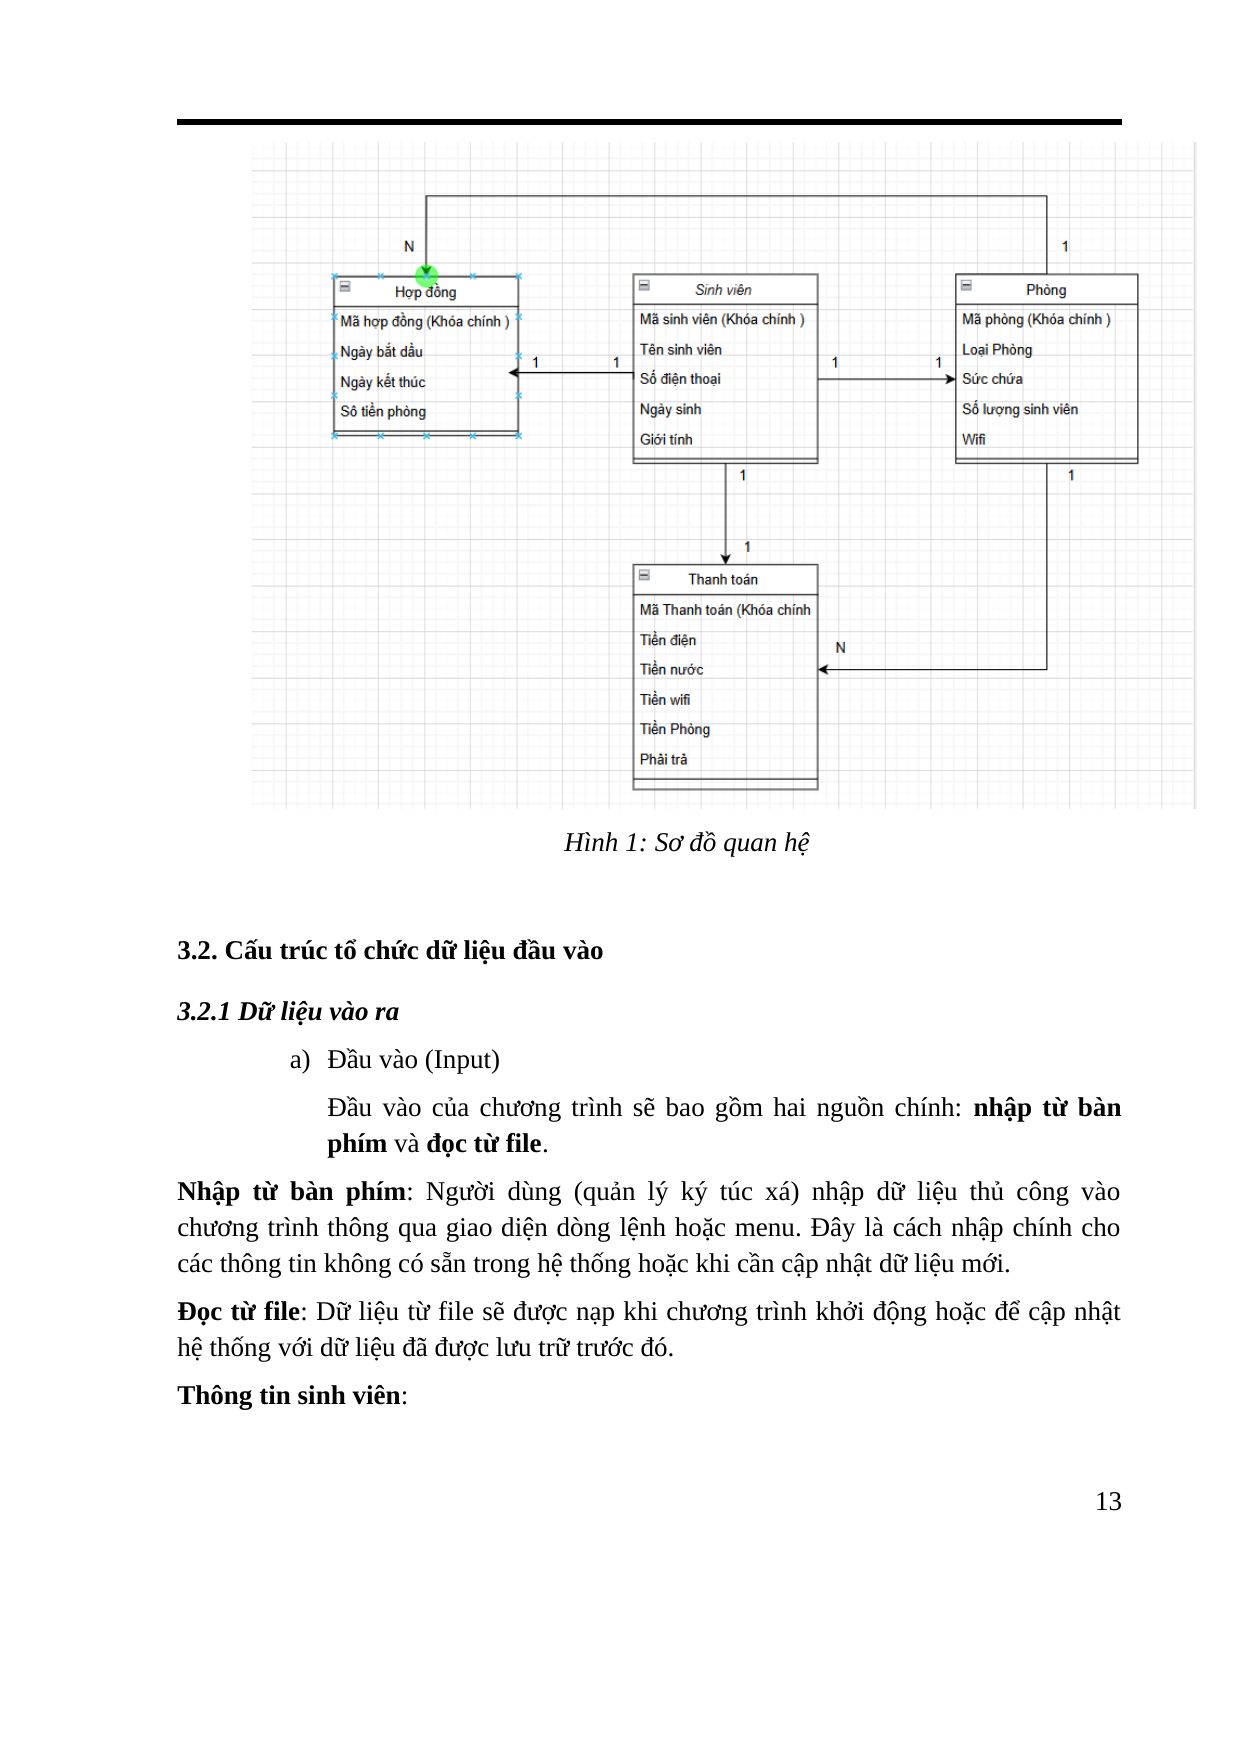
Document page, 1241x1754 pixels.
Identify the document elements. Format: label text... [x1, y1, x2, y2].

text Đọc từ file: Dữ liệu từ file sẽ được nạp khi chương trình khởi động hoặc để cập nhật hệ thống với dữ liệu đã được lưu trữ trước đó. [177, 1295, 1122, 1362]
list Đầu vào (Input) [289, 1043, 1122, 1074]
text Hình 1: Sơ đồ quan hệ [177, 826, 1122, 857]
subtitle 3.2. Cấu trúc tổ chức dữ liệu đầu vào [177, 934, 1122, 965]
text Nhập từ bàn phím: Người dùng (quản lý ký túc xá) nhập dữ liệu thủ công vào chương trình thông qua giao diện dòng lệnh hoặc menu. Đây là cách nhập chính cho các thông tin không có sẵn trong hệ thống hoặc khi cần cập nhật dữ liệu mới. [177, 1175, 1122, 1278]
picture [252, 142, 1197, 809]
subtitle 3.2.1 Dữ liệu vào ra [177, 995, 1122, 1026]
text Thông tin sinh viên: [177, 1379, 1122, 1410]
text Đầu vào của chương trình sẽ bao gồm hai nguồn chính: nhập từ bàn phím và đọc từ file. [327, 1091, 1122, 1158]
